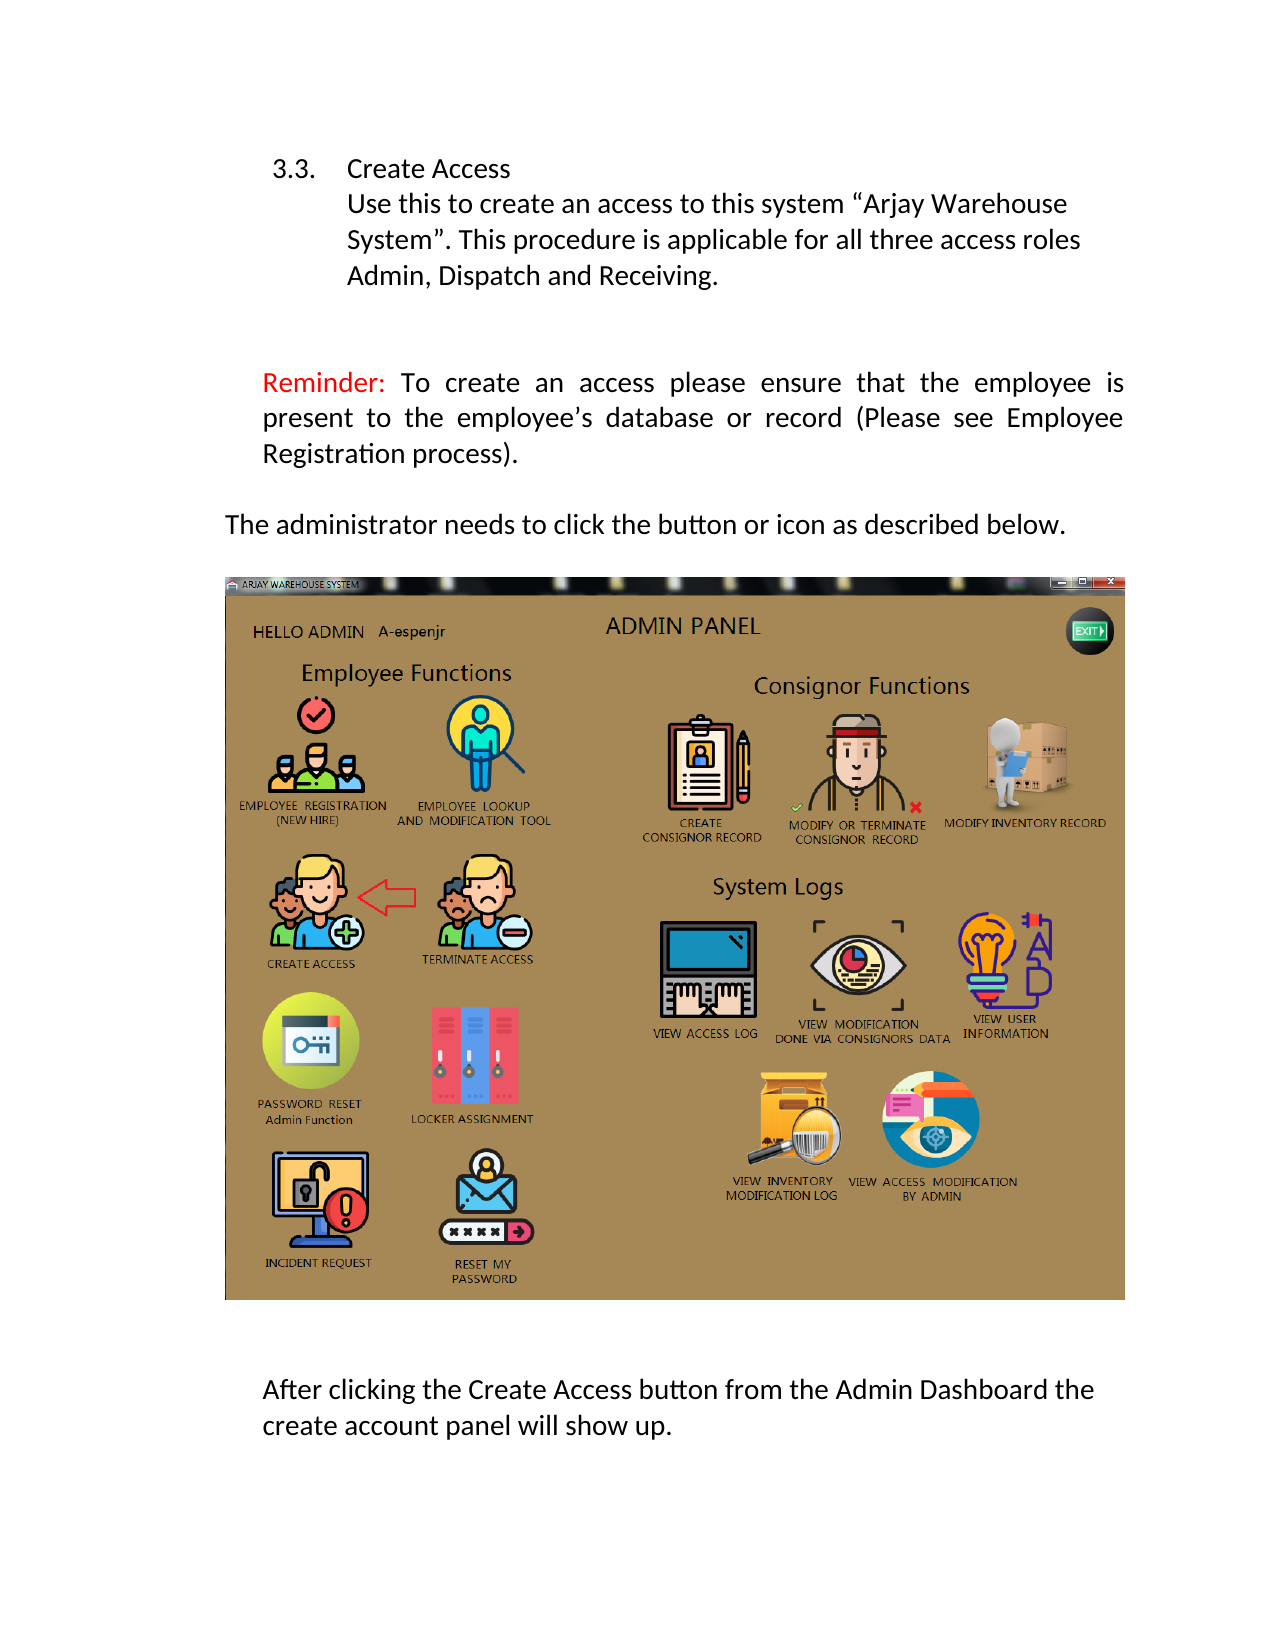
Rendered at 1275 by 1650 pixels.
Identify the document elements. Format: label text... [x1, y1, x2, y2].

text After clicking the Create Access button from the Admin Dashboard the create account panel will show up. [262, 1371, 1125, 1442]
list Create Access [272, 150, 1125, 186]
text The administrator needs to click the button or icon as described below. [225, 506, 1125, 542]
text Reminder: To create an access please ensure that the employee is present to the employee’s database or record (Please see Employee Registration process). [262, 364, 1125, 471]
text Use this to create an access to this system “Arjay Warehouse System”. This procedure is applicable for all three access roles Admin, Dispatch and Receiving. [347, 186, 1125, 292]
picture [225, 577, 1125, 1300]
